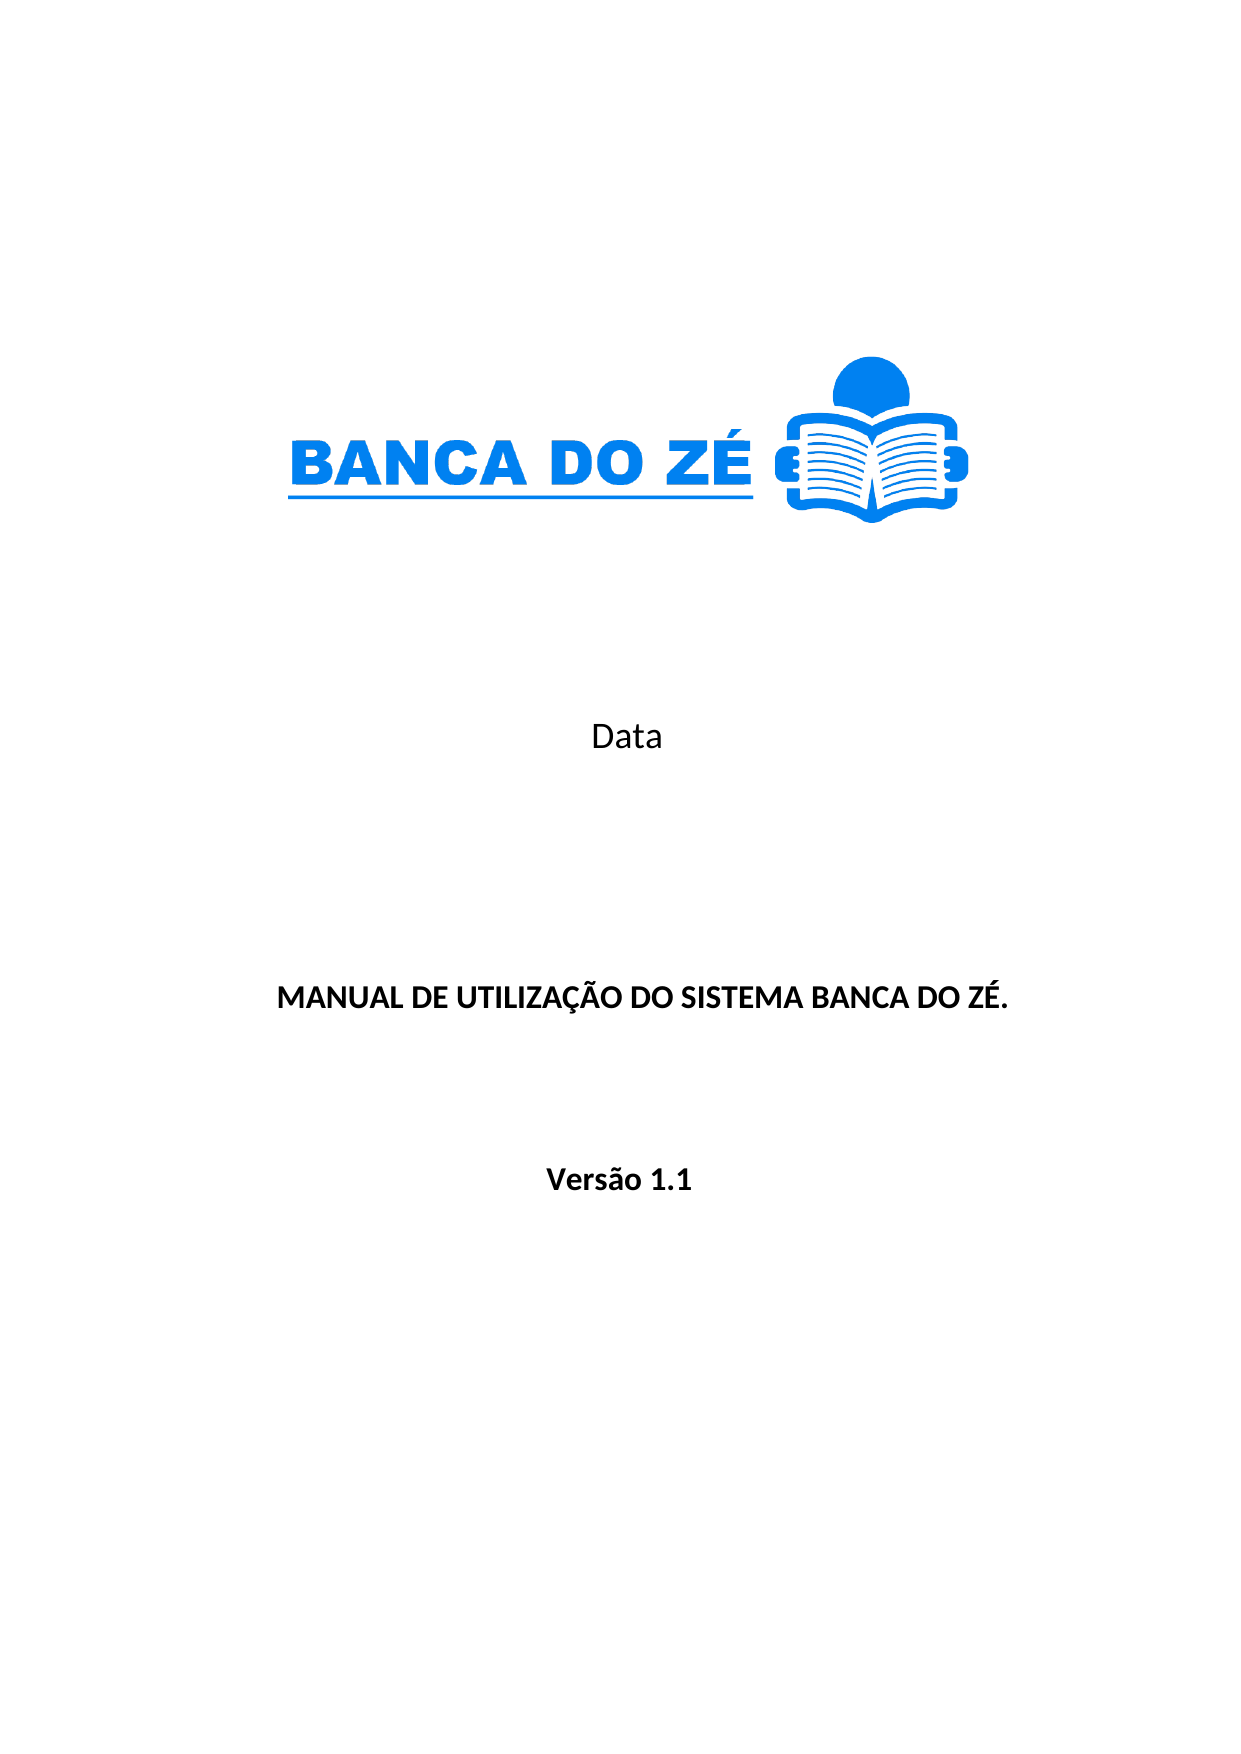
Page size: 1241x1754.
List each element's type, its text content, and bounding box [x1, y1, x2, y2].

picture [218, 194, 1063, 693]
text Versão 1.1 [177, 1158, 1063, 1199]
text MANUAL DE UTILIZAÇÃO DO SISTEMA BANCA DO ZÉ. [177, 976, 1063, 1017]
text Data [177, 712, 1063, 757]
